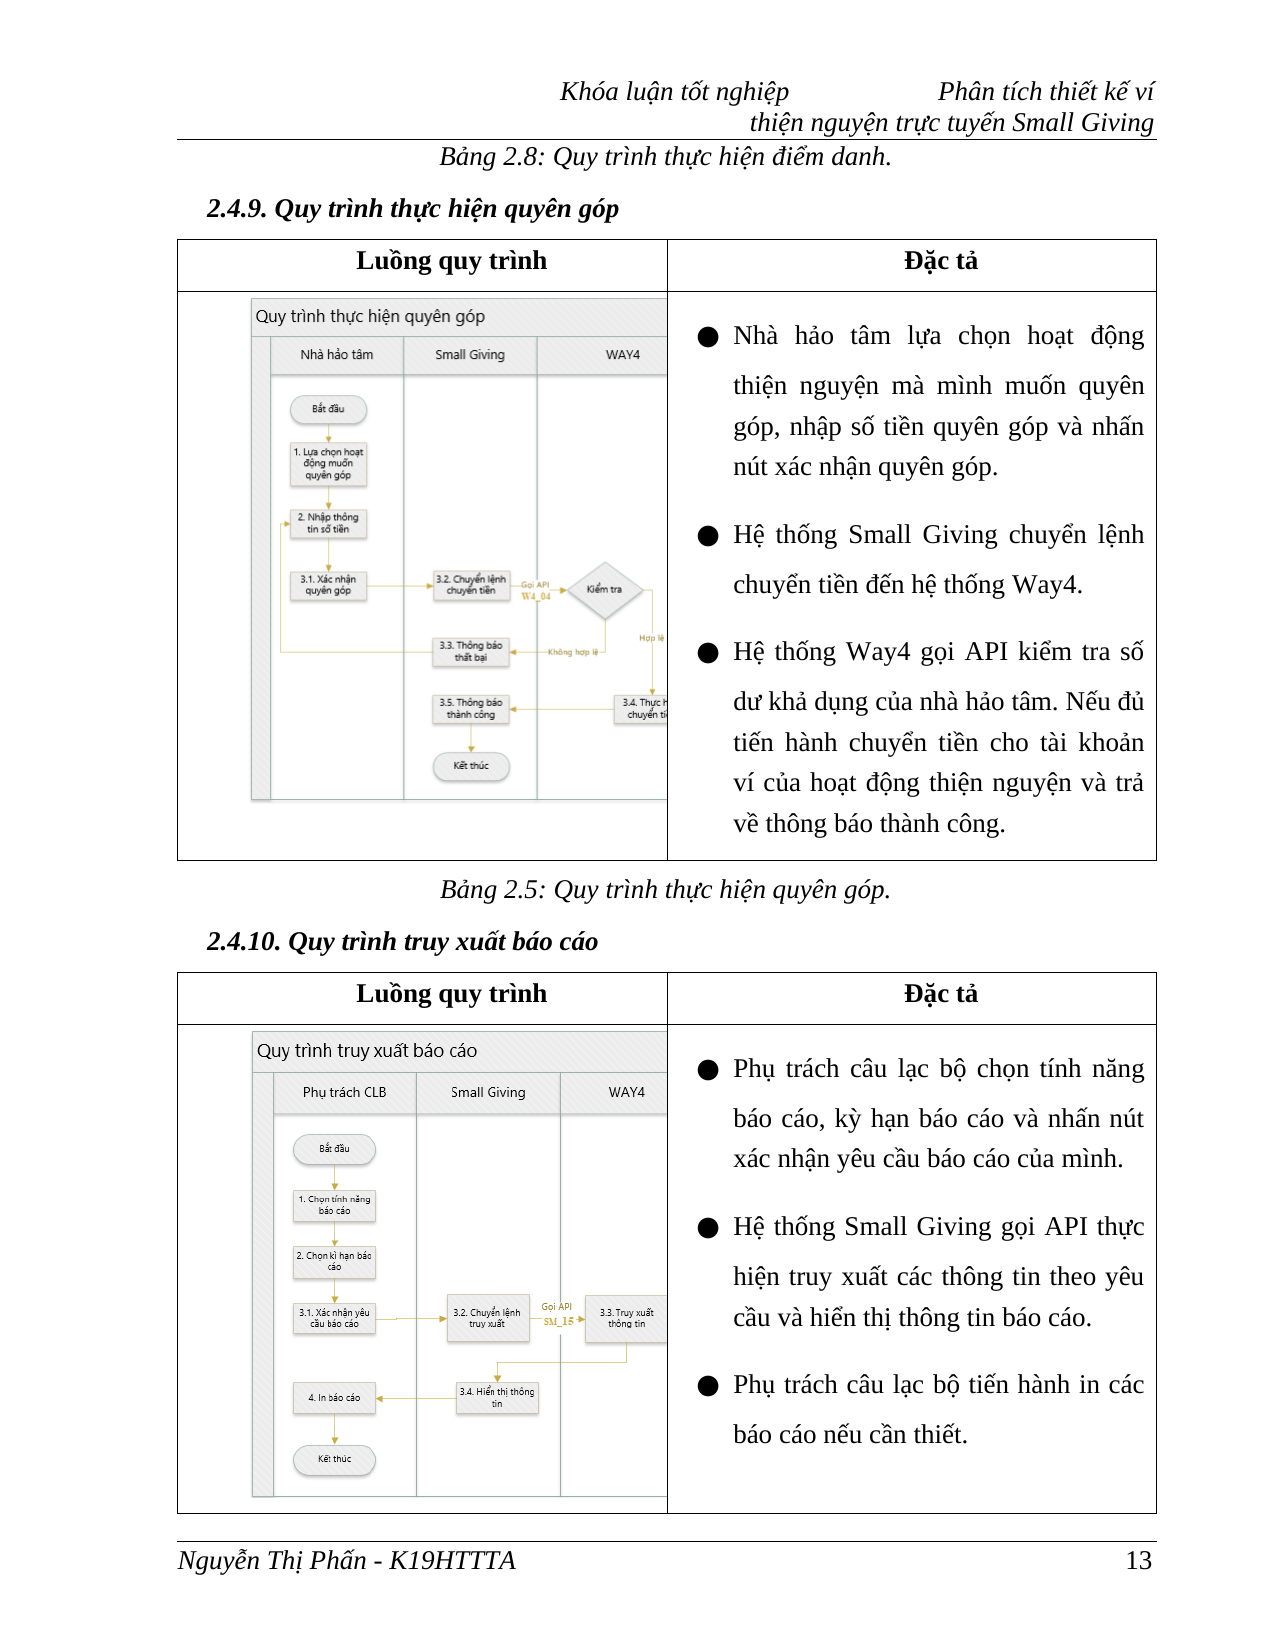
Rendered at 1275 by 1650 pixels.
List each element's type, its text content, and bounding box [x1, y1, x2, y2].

table_cell Nhà hảo tâm lựa chọn hoạt động thiện nguyện mà mình muốn quyên góp, nhập số tiền quyên góp và nhấn nút xác nhận quyên góp. Hệ thống Small Giving chuyển lệnh chuyển tiền đến hệ thống Way4. Hệ thống Way4 gọi API kiểm tra số dư khả dụng của nhà hảo tâm. Nếu đủ tiến hành chuyển tiền cho tài khoản ví của hoạt động thiện nguyện và trả về thông báo thành công. [668, 292, 1156, 860]
text 2.4.10. Quy trình truy xuất báo cáo [207, 925, 1157, 956]
picture [248, 1028, 667, 1498]
picture [248, 296, 667, 804]
table_cell Phụ trách câu lạc bộ chọn tính năng báo cáo, kỳ hạn báo cáo và nhấn nút xác nhận yêu cầu báo cáo của mình. Hệ thống Small Giving gọi API thực hiện truy xuất các thông tin theo yêu cầu và hiển thị thông tin báo cáo. Phụ trách câu lạc bộ tiến hành in các báo cáo nếu cần thiết. [668, 1025, 1156, 1513]
table_header Đặc tả [668, 973, 1156, 1024]
table_header Đặc tả [668, 240, 1156, 291]
text 2.4.9. Quy trình thực hiện quyên góp [207, 192, 1157, 223]
table_cell [178, 292, 667, 860]
table_header Luồng quy trình [178, 240, 667, 291]
text Bảng 2.8: Quy trình thực hiện điểm danh. [177, 140, 1157, 172]
table_header Luồng quy trình [178, 973, 667, 1024]
table_cell [178, 1025, 667, 1513]
